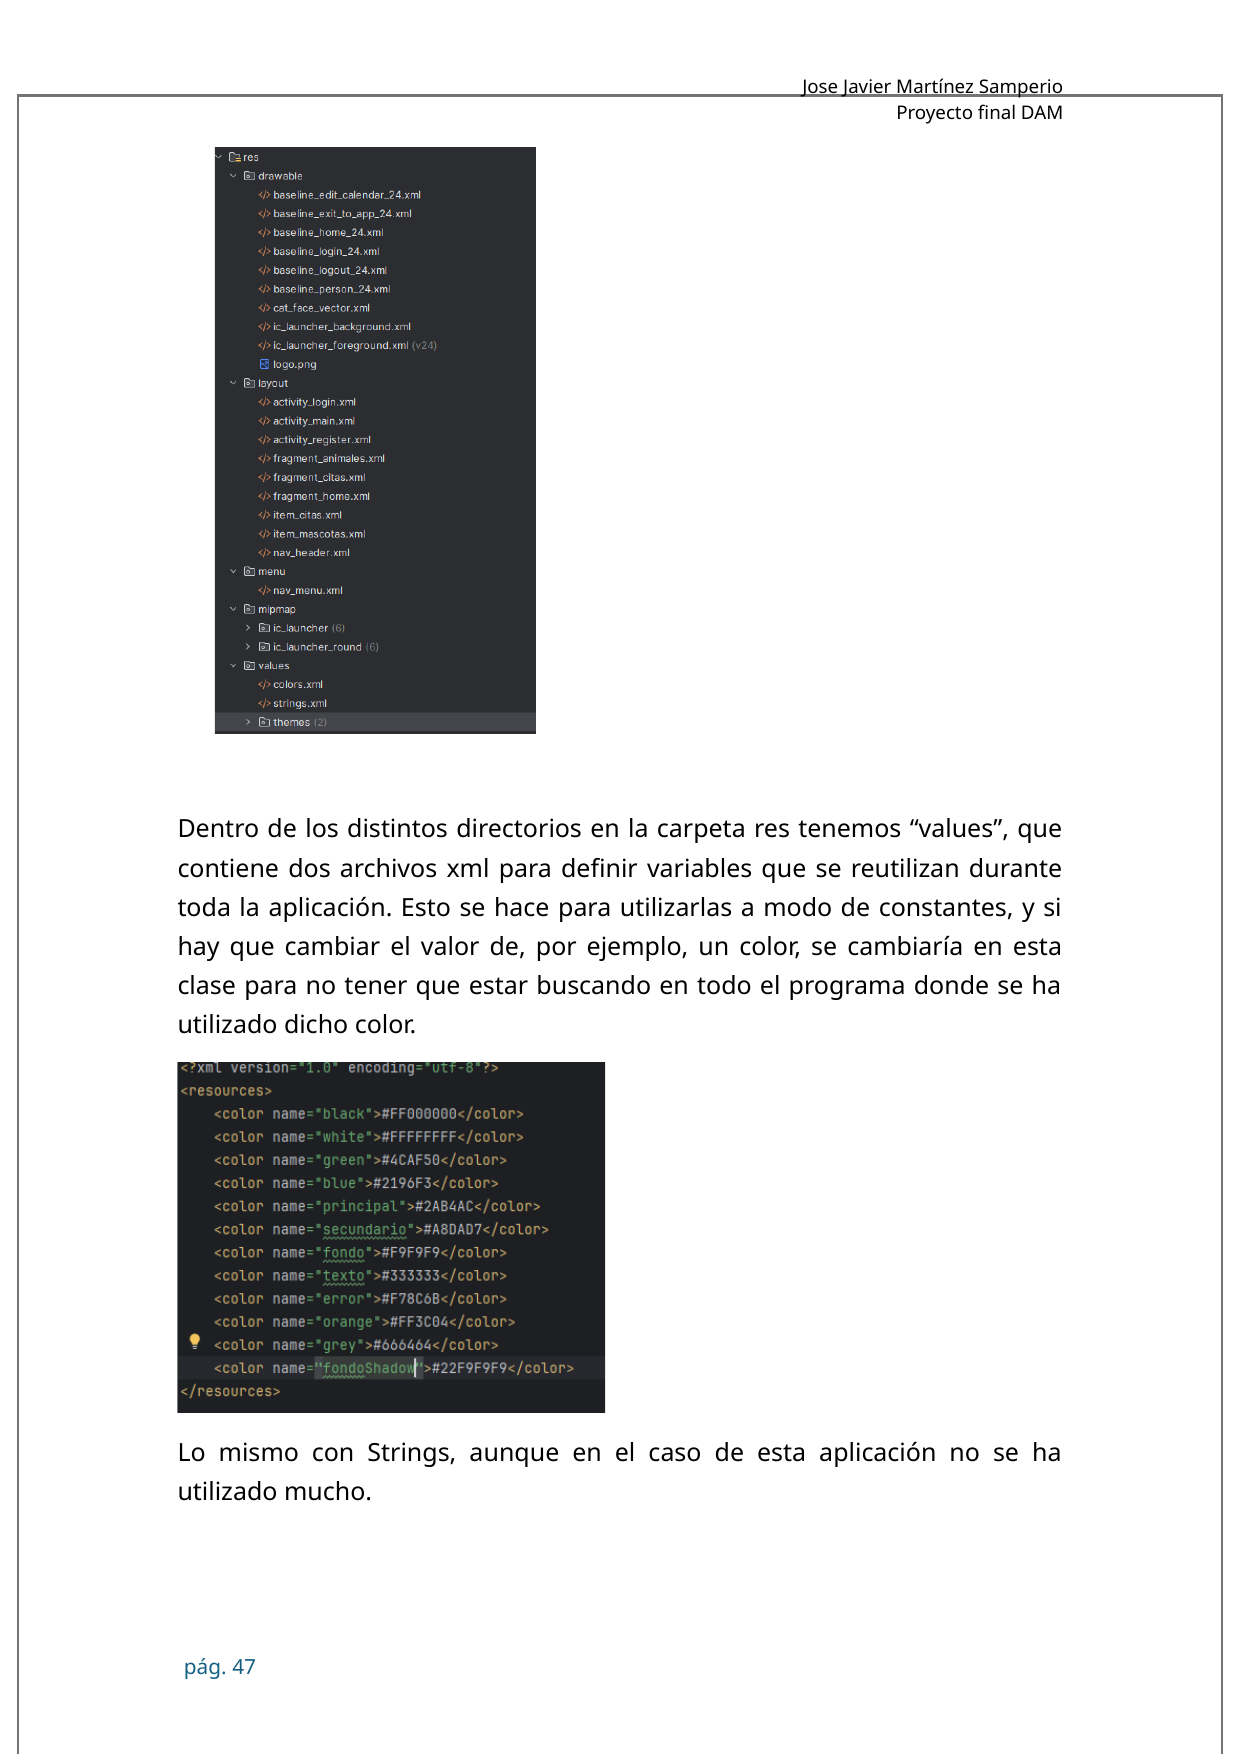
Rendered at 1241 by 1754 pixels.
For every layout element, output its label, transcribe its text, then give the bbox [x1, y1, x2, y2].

picture [214, 147, 536, 734]
text Lo mismo con Strings, aunque en el caso de esta aplicación no se ha utilizado mucho. [177, 1434, 1063, 1507]
picture [177, 1062, 606, 1413]
text Dentro de los distintos directorios en la carpeta res tenemos “values”, que contiene dos archivos xml para definir variables que se reutilizan durante toda la aplicación. Esto se hace para utilizarlas a modo de constantes, y si hay que cambiar el valor de, por ejemplo, un color, se cambiaría en esta clase para no tener que estar buscando en todo el programa donde se ha utilizado dicho color. [177, 811, 1063, 1041]
